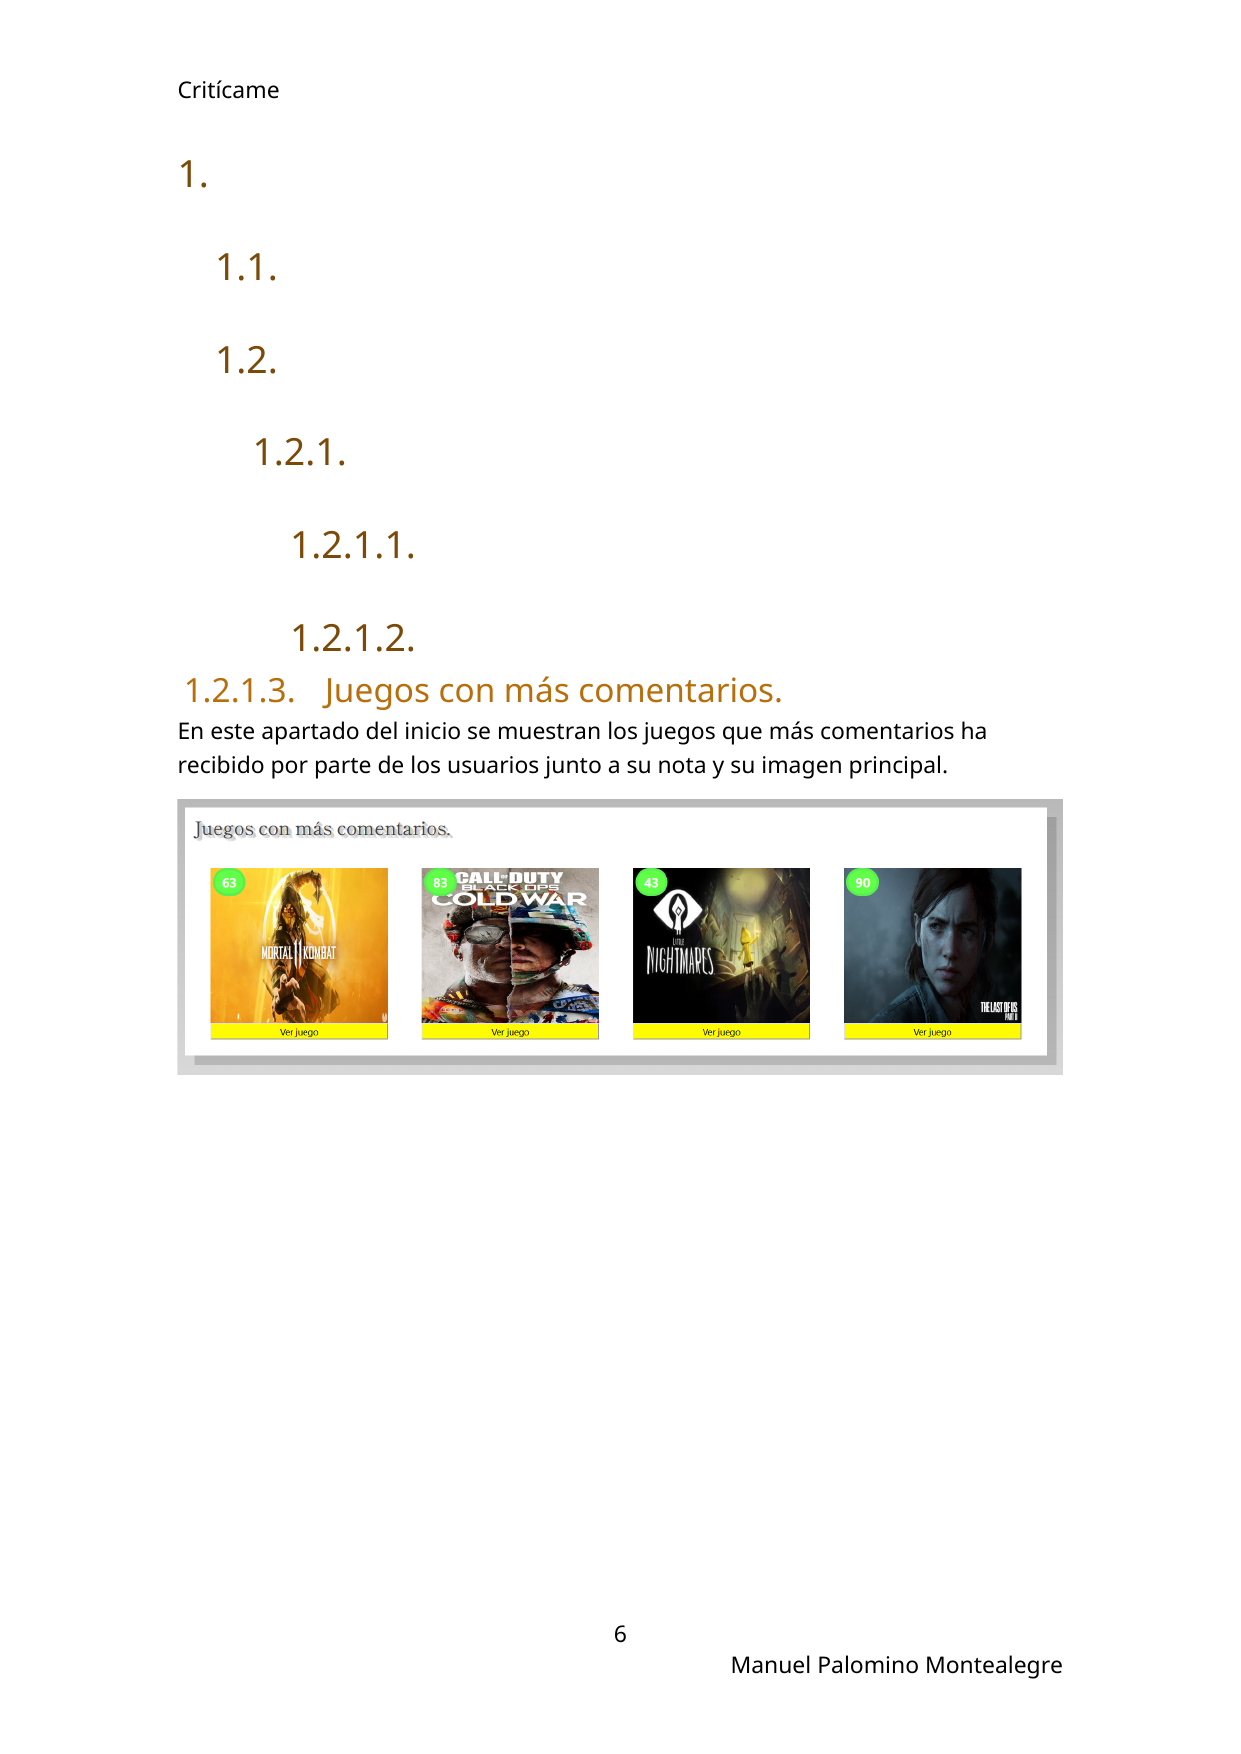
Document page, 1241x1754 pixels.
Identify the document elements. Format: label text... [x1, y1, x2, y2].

picture [177, 799, 1063, 1075]
text En este apartado del inicio se muestran los juegos que más comentarios ha recibido por parte de los usuarios junto a su nota y su imagen principal. [177, 715, 1063, 780]
subtitle Juegos con más comentarios. [183, 666, 1063, 712]
